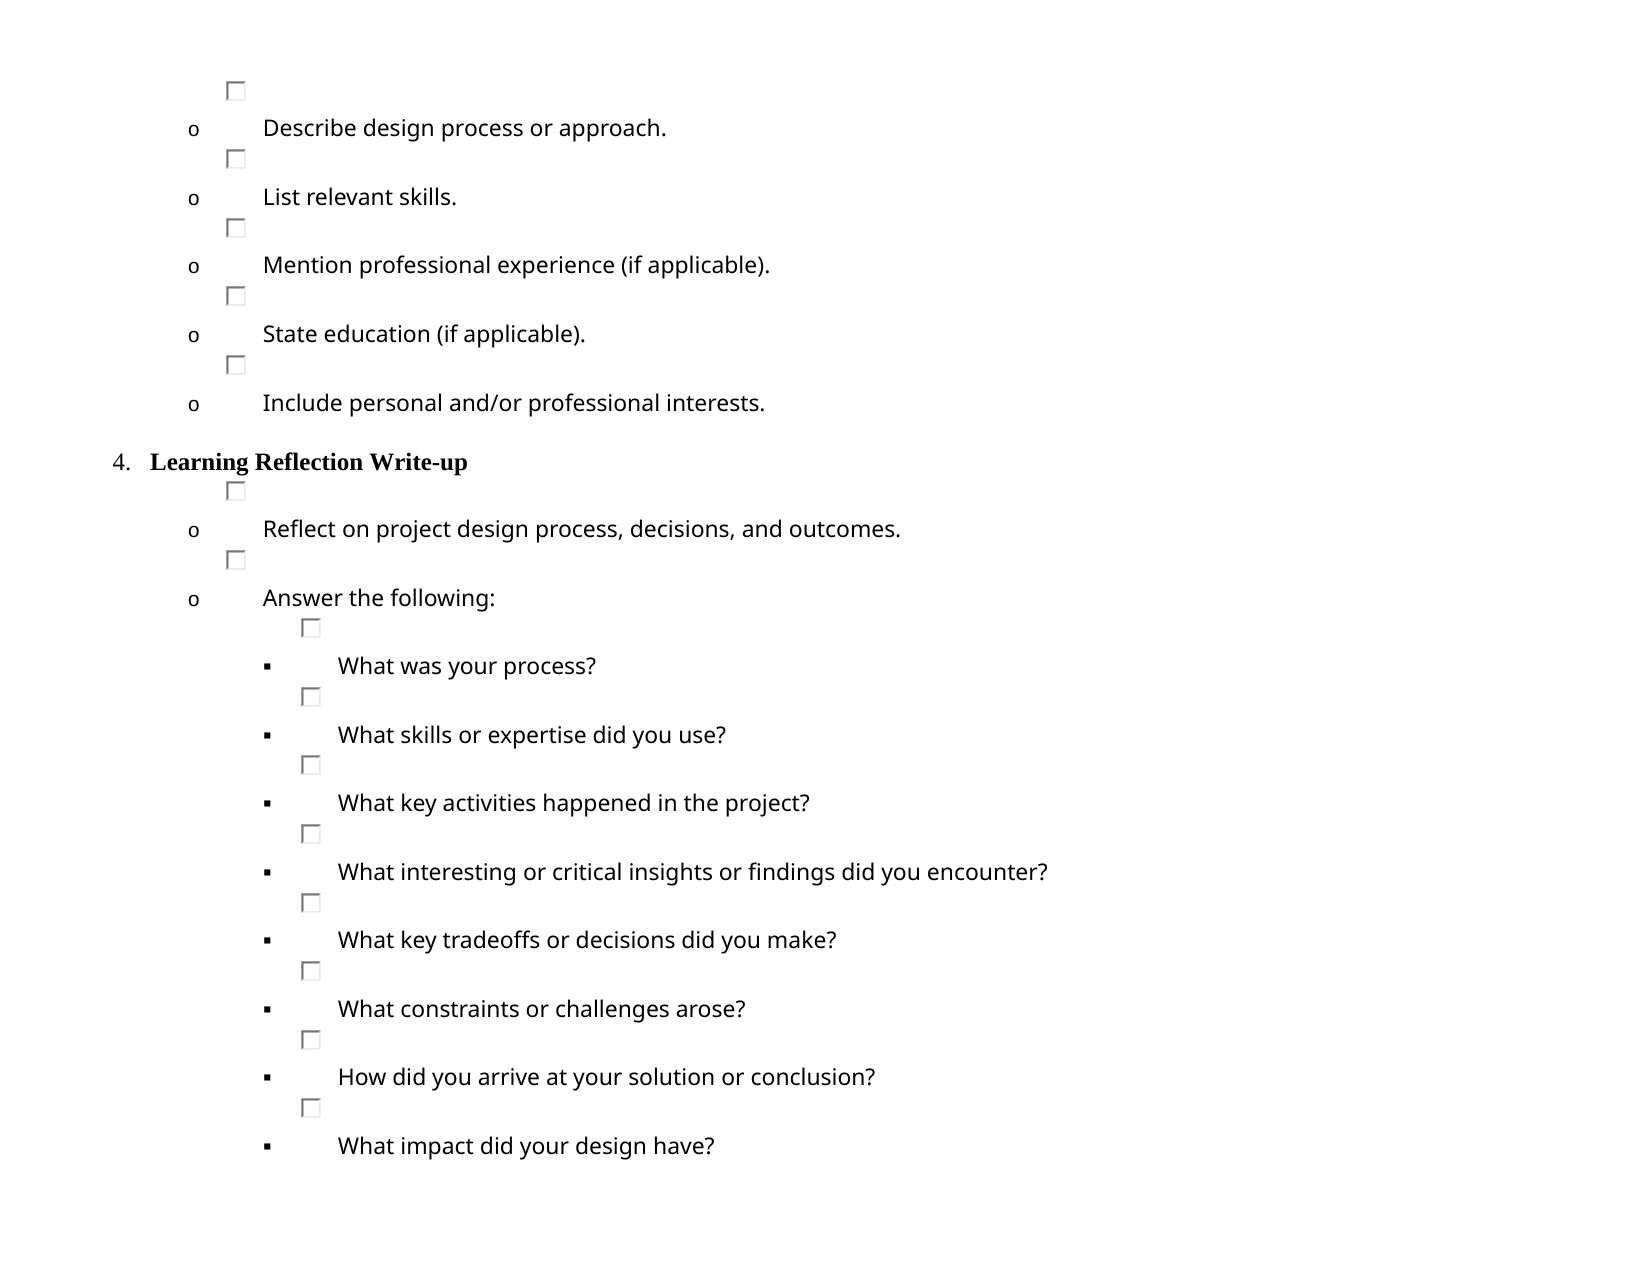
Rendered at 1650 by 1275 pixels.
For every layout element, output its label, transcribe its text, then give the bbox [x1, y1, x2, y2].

list What key activities happened in the project? [262, 847, 1575, 916]
list Reflect on project design process, decisions, and outcomes. [187, 573, 1575, 642]
list Include personal and/or professional interests. [187, 418, 1575, 486]
list How did you arrive at your solution or conclusion? [262, 1122, 1575, 1190]
list List relevant skills. [187, 212, 1575, 281]
list What interesting or critical insights or findings did you encounter? [262, 916, 1575, 984]
list Answer the following: [187, 642, 1575, 710]
list What constraints or challenges arose? [262, 1053, 1575, 1122]
list Describe design process or approach. [187, 143, 1575, 212]
list What skills or expertise did you use? [262, 779, 1575, 847]
list State education (if applicable). [187, 349, 1575, 418]
list Include design philosophy or influence. [187, 75, 1575, 143]
list What was your process? [262, 710, 1575, 779]
list What key tradeoffs or decisions did you make? [262, 984, 1575, 1053]
list Mention professional experience (if applicable). [187, 281, 1575, 349]
list Learning Reflection Write-up [112, 515, 1575, 544]
